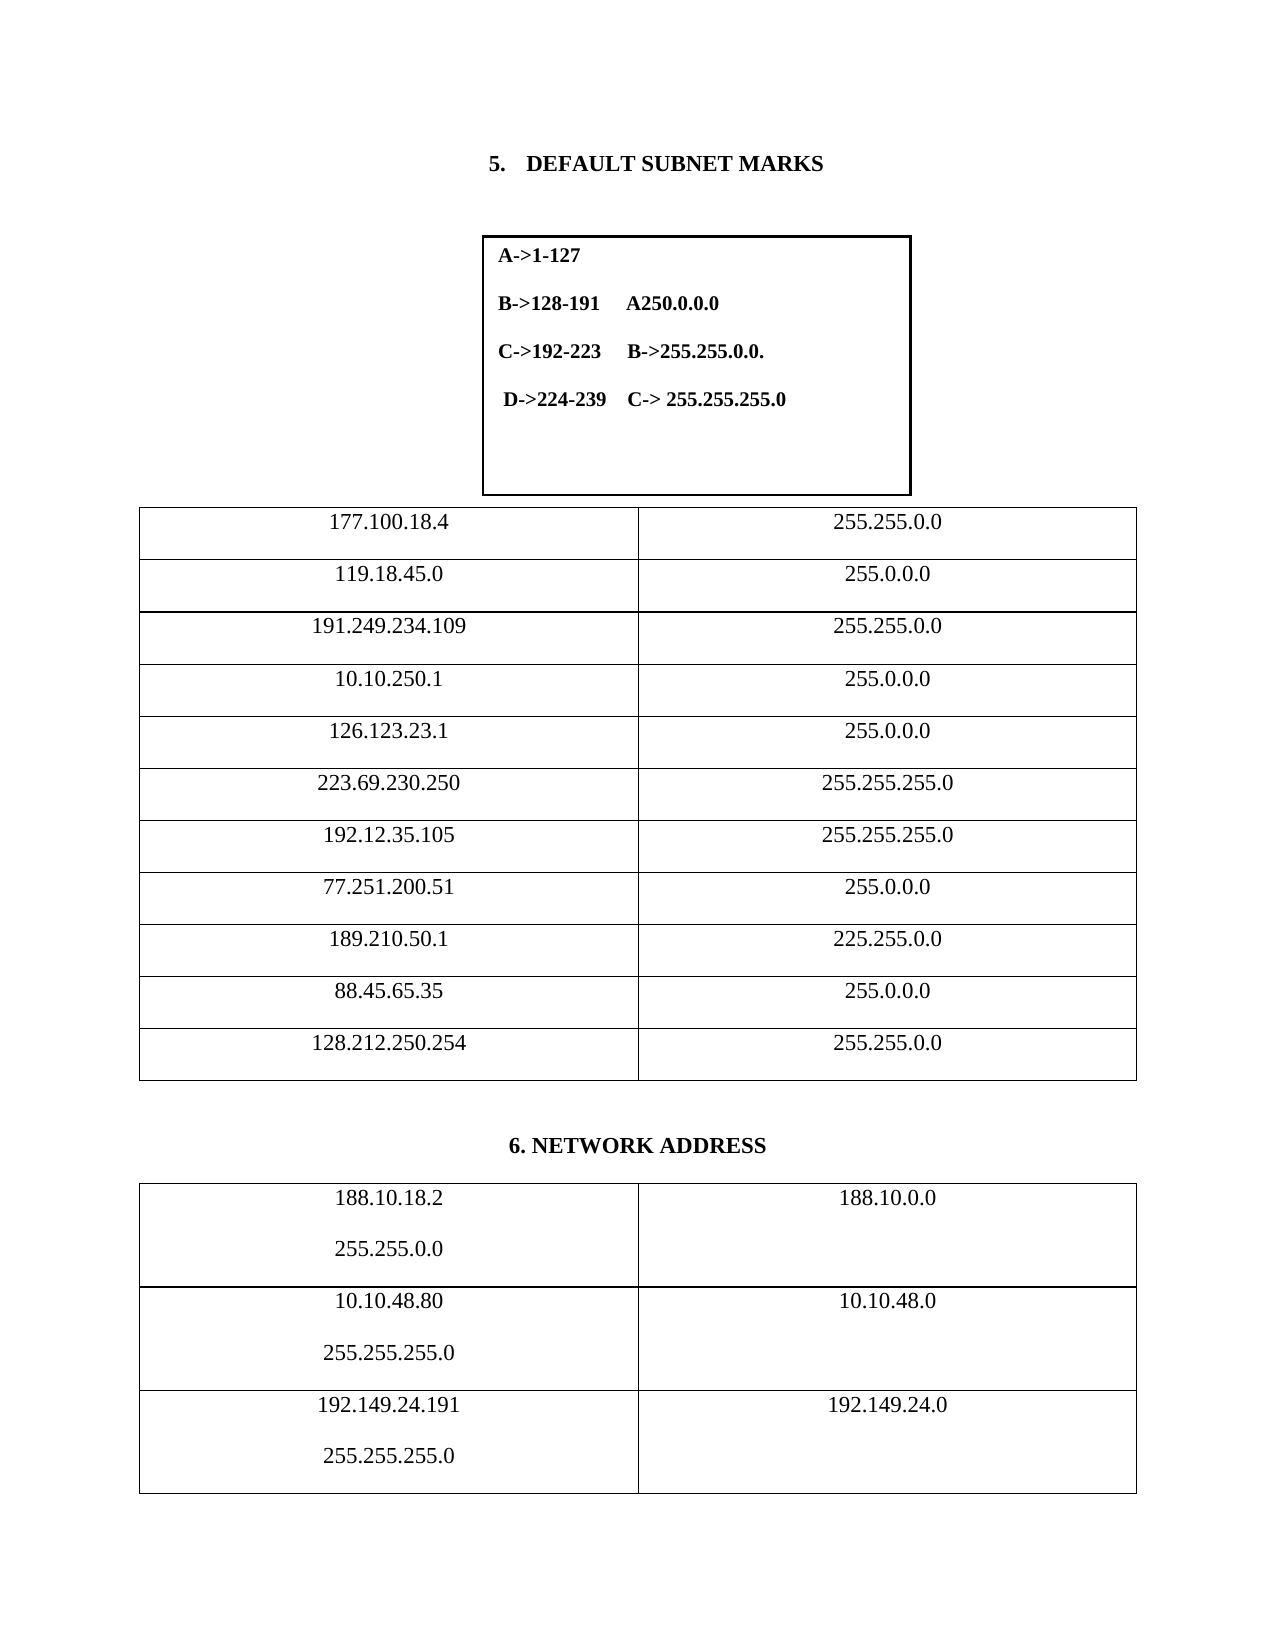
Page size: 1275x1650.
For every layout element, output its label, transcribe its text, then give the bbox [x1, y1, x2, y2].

table_cell 189.210.50.1 [140, 925, 638, 976]
table_cell 77.251.200.51 [140, 873, 638, 924]
table_cell 255.0.0.0 [639, 560, 1136, 611]
table_cell 255.0.0.0 [639, 665, 1136, 716]
table_header 177.100.18.4 [140, 508, 638, 559]
table_cell 192.149.24.191 255.255.255.0 [140, 1391, 638, 1493]
table_cell 192.12.35.105 [140, 821, 638, 872]
table_cell 255.0.0.0 [639, 977, 1136, 1028]
list DEFAULT SUBNET MARKS [187, 150, 1125, 176]
table_cell 191.249.234.109 [140, 613, 638, 663]
table_cell 225.255.0.0 [639, 925, 1136, 976]
table_cell 255.255.255.0 [639, 821, 1136, 872]
table_header 188.10.18.2 255.255.0.0 [140, 1184, 638, 1286]
table_cell 10.10.48.80 255.255.255.0 [140, 1288, 638, 1389]
table_cell 128.212.250.254 [140, 1029, 638, 1080]
table_cell 126.123.23.1 [140, 717, 638, 768]
table_cell 119.18.45.0 [140, 560, 638, 611]
table_cell 255.0.0.0 [639, 873, 1136, 924]
table_cell 255.255.0.0 [639, 613, 1136, 663]
table_cell 10.10.48.0 [639, 1288, 1136, 1389]
table_cell 255.255.255.0 [639, 769, 1136, 820]
table_cell 10.10.250.1 [140, 665, 638, 716]
table_header 255.255.0.0 [639, 508, 1136, 559]
text 6. NETWORK ADDRESS [150, 1132, 1125, 1159]
table_cell 255.0.0.0 [639, 717, 1136, 768]
table_cell 255.255.0.0 [639, 1029, 1136, 1080]
table_header 188.10.0.0 [639, 1184, 1136, 1286]
table_cell 223.69.230.250 [140, 769, 638, 820]
table_cell 192.149.24.0 [639, 1391, 1136, 1493]
table_cell 88.45.65.35 [140, 977, 638, 1028]
